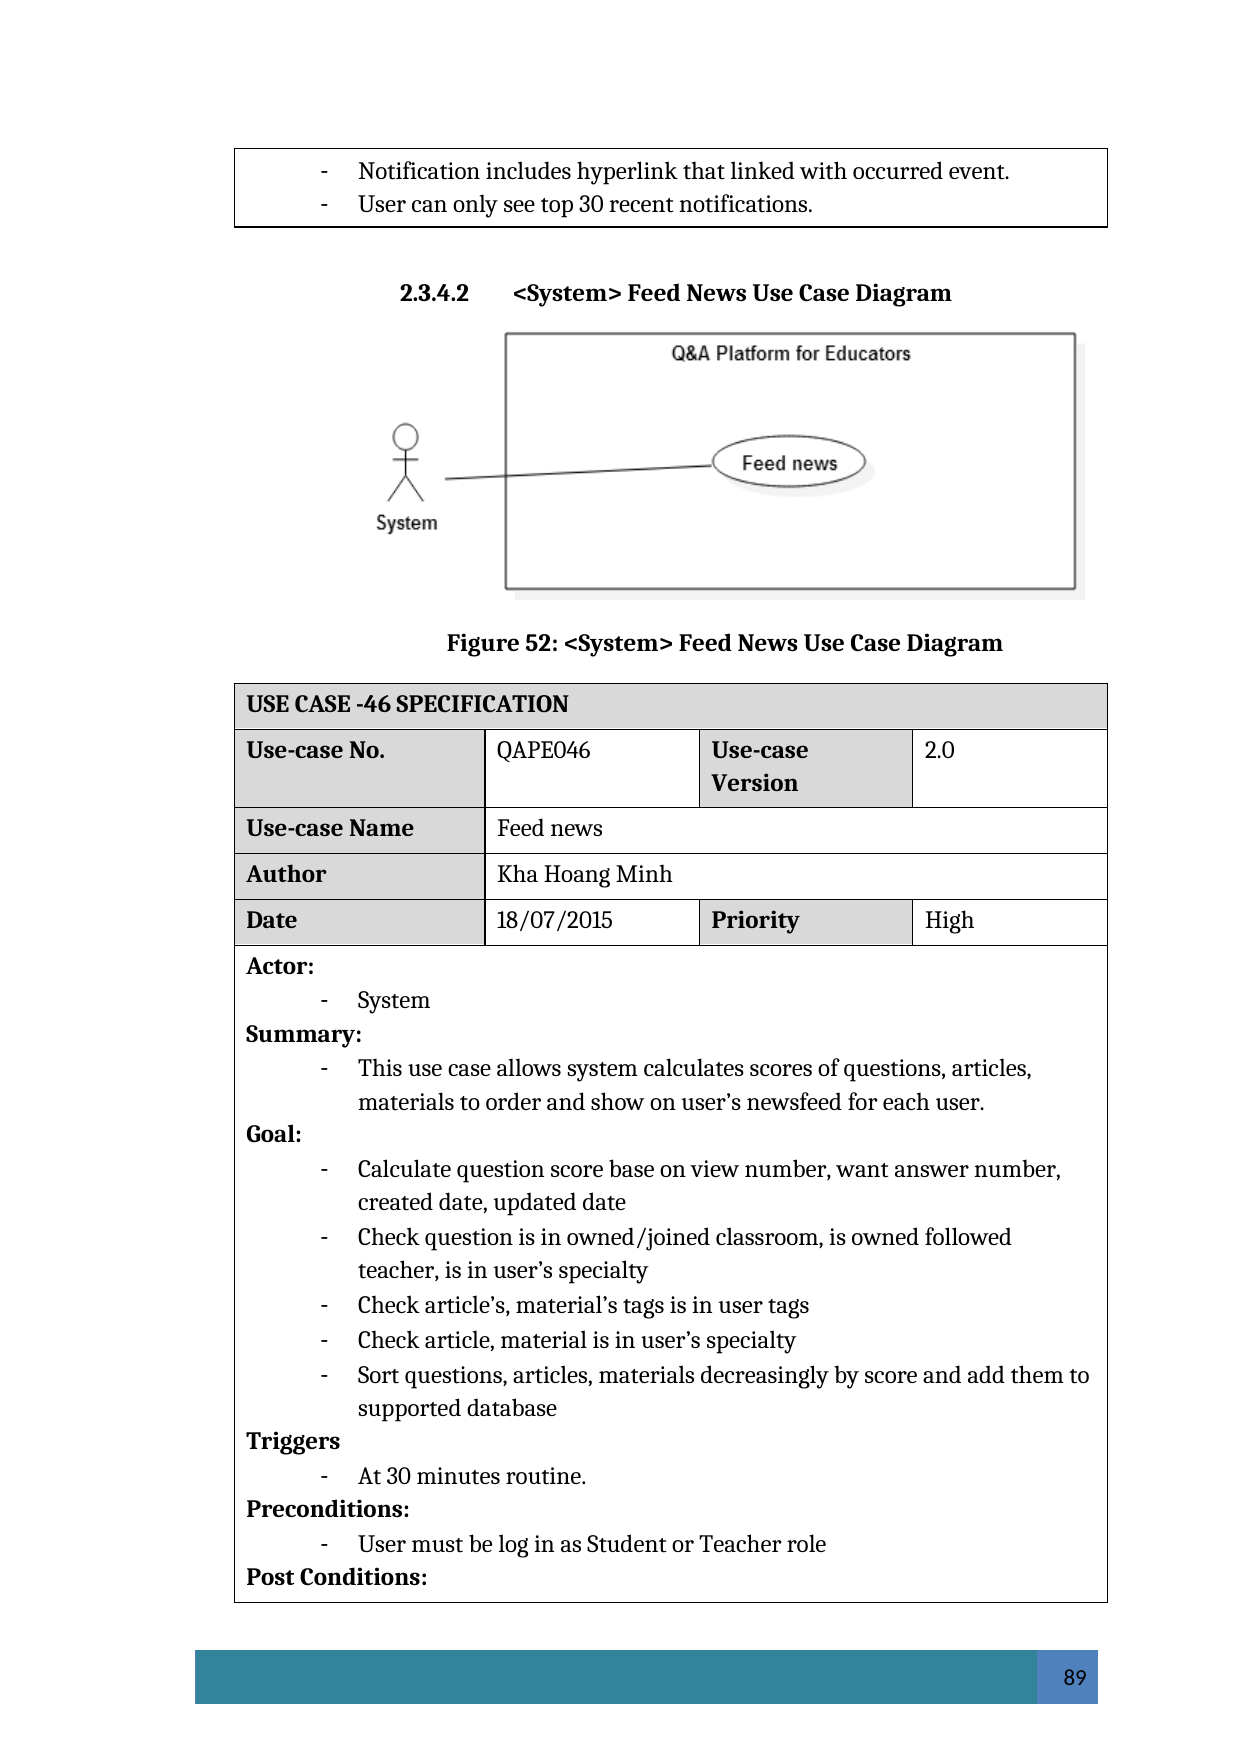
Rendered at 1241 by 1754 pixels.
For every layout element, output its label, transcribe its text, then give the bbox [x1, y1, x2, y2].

table_cell Use-case Version [700, 730, 912, 807]
table_cell Priority [700, 900, 912, 944]
table_cell 2.0 [913, 730, 1107, 807]
table_cell Kha Hoang Minh [486, 854, 1107, 899]
table_cell Use-case Name [235, 808, 484, 853]
table_cell Feed news [486, 808, 1107, 853]
table_cell Use-case No. [235, 730, 484, 807]
table_cell 18/07/2015 [486, 900, 699, 944]
subtitle <System> Feed News Use Case Diagram [400, 278, 1122, 307]
table_cell High [913, 900, 1107, 944]
table_header USE CASE -46 SPECIFICATION [235, 684, 1107, 728]
table_cell Date [235, 900, 484, 944]
picture [354, 319, 1089, 604]
table_cell Author [235, 854, 484, 899]
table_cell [235, 946, 1107, 1602]
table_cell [235, 149, 1107, 226]
text Figure 52: <System> Feed News Use Case Diagram [372, 629, 1122, 658]
table_cell QAPE046 [486, 730, 699, 807]
